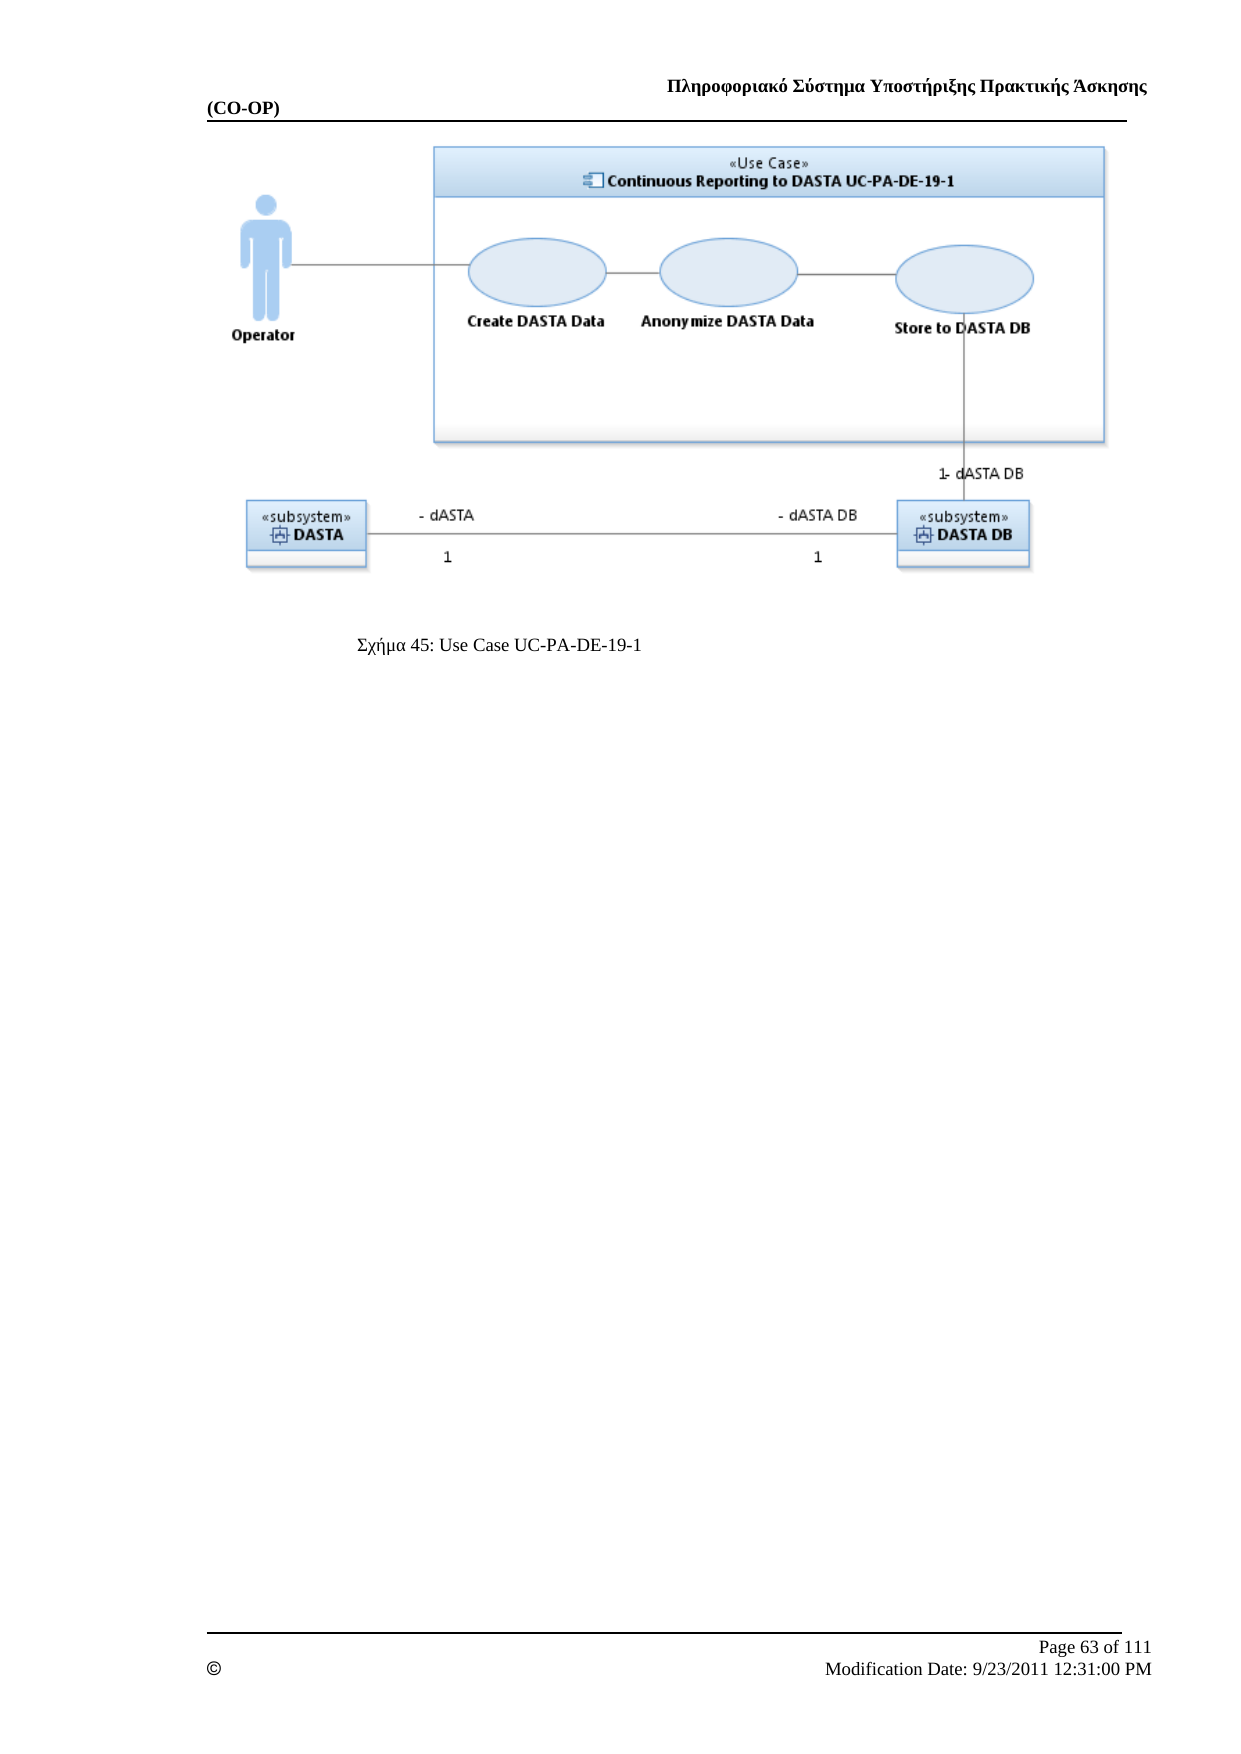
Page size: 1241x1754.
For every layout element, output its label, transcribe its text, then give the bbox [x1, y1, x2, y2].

picture [206, 134, 1123, 622]
